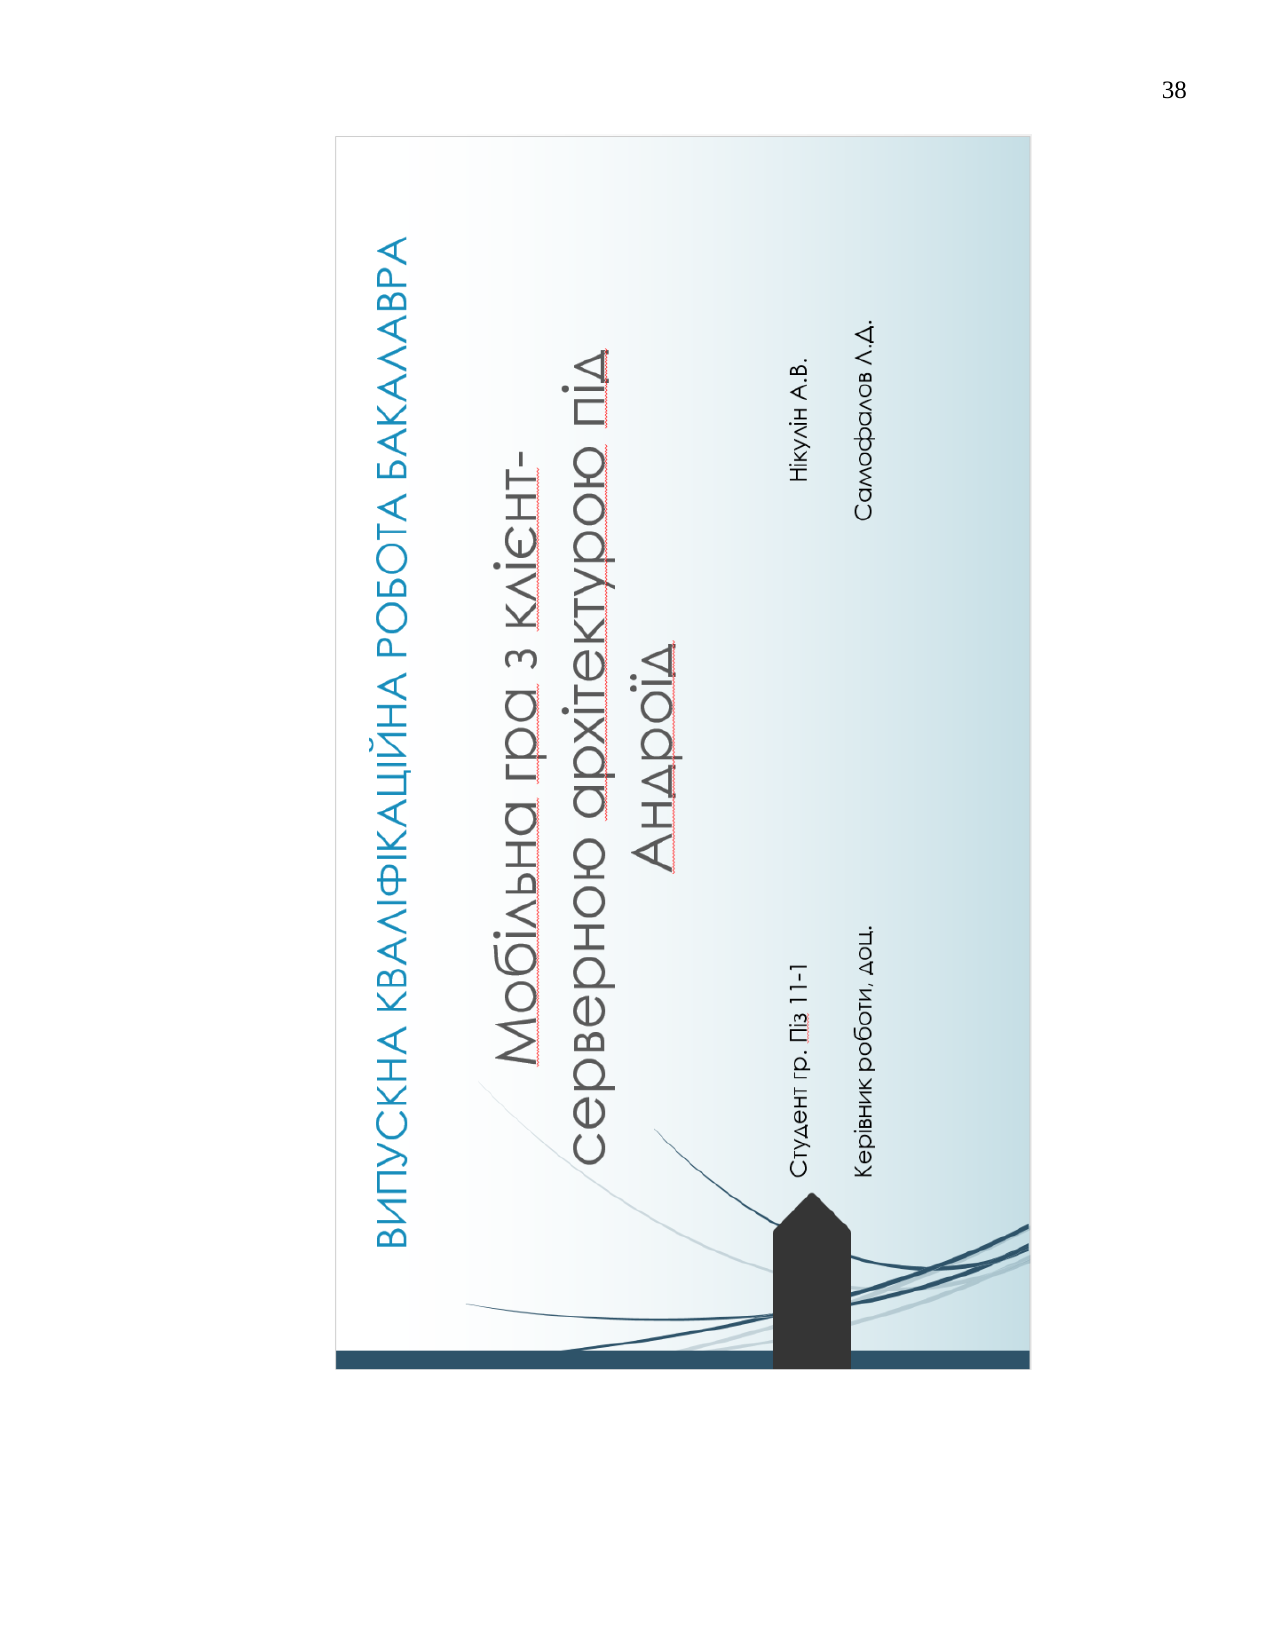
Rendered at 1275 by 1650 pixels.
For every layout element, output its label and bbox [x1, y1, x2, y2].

picture [334, 135, 1031, 1370]
